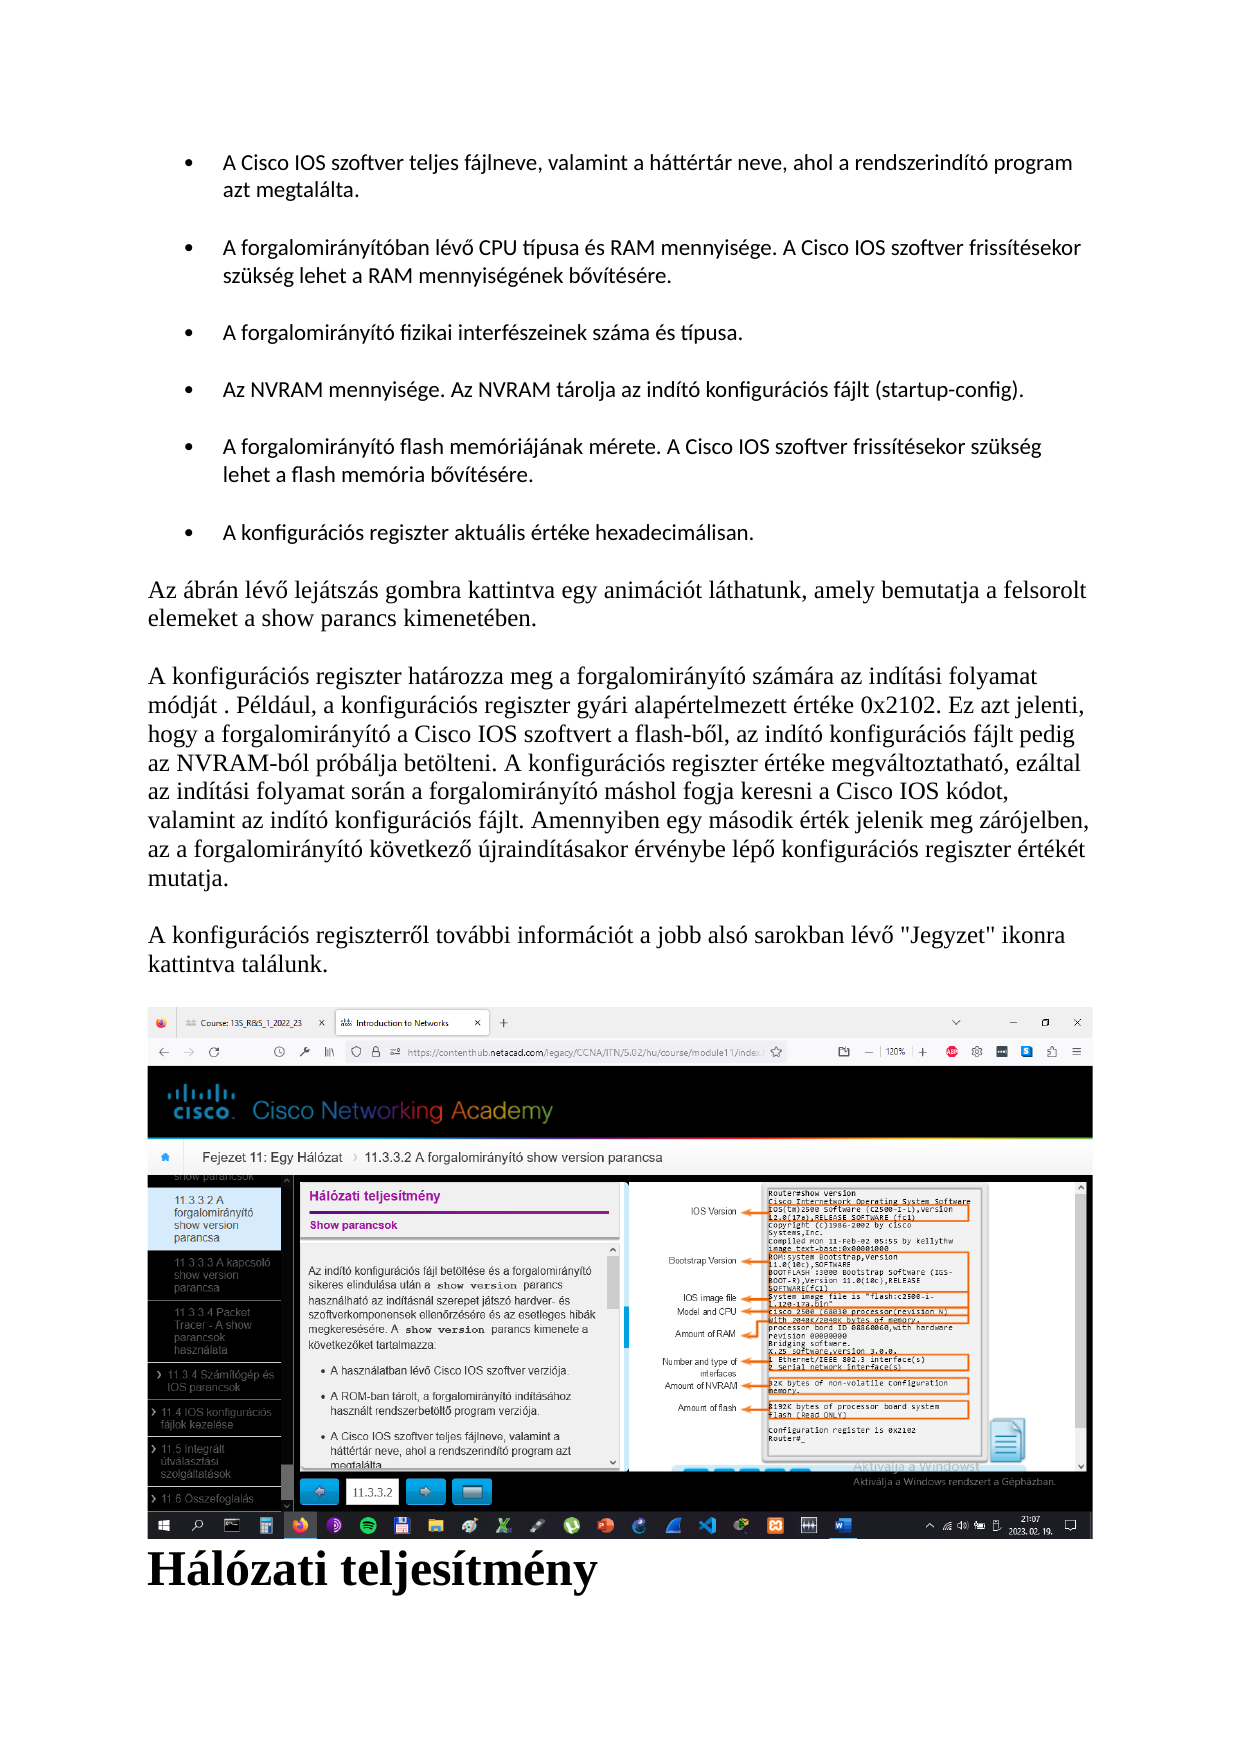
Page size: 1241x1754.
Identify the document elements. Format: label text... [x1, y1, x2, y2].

subtitle Hálózati teljesítmény [148, 1539, 1093, 1596]
list A forgalomirányító flash memóriájának mérete. A Cisco IOS szoftver frissítésekor szükség lehet a flash memória bővítésére. [185, 432, 1093, 488]
text A konfigurációs regiszterről további információt a jobb alsó sarokban lévő "Jegyzet" ikonra kattintva találunk. [148, 921, 1093, 978]
text Az ábrán lévő lejátszás gombra kattintva egy animációt láthatunk, amely bemutatja a felsorolt elemeket a show parancs kimenetében. [148, 575, 1093, 632]
list A forgalomirányítóban lévő CPU típusa és RAM mennyisége. A Cisco IOS szoftver frissítésekor szükség lehet a RAM mennyiségének bővítésére. [185, 233, 1093, 289]
text A konfigurációs regiszter határozza meg a forgalomirányító számára az indítási folyamat módját . Például, a konfigurációs regiszter gyári alapértelmezett értéke 0x2102. Ez azt jelenti, hogy a forgalomirányító a Cisco IOS szoftvert a flash-ből, az indító konfigurációs fájlt pedig az NVRAM-ból próbálja betölteni. A konfigurációs regiszter értéke megváltoztatható, ezáltal az indítási folyamat során a forgalomirányító máshol fogja keresni a Cisco IOS kódot, valamint az indító konfigurációs fájlt. Amennyiben egy második érték jelenik meg zárójelben, az a forgalomirányító következő újraindításakor érvénybe lépő konfigurációs regiszter értékét mutatja. [148, 661, 1093, 891]
list A Cisco IOS szoftver teljes fájlneve, valamint a háttértár neve, ahol a rendszerindító program azt megtalálta. [185, 148, 1093, 204]
picture [147, 1007, 1093, 1539]
list A forgalomirányító fizikai interfészeinek száma és típusa. [185, 318, 1093, 346]
list A konfigurációs regiszter aktuális értéke hexadecimálisan. [185, 518, 1093, 546]
list Az NVRAM mennyisége. Az NVRAM tárolja az indító konfigurációs fájlt (startup-config). [185, 375, 1093, 403]
